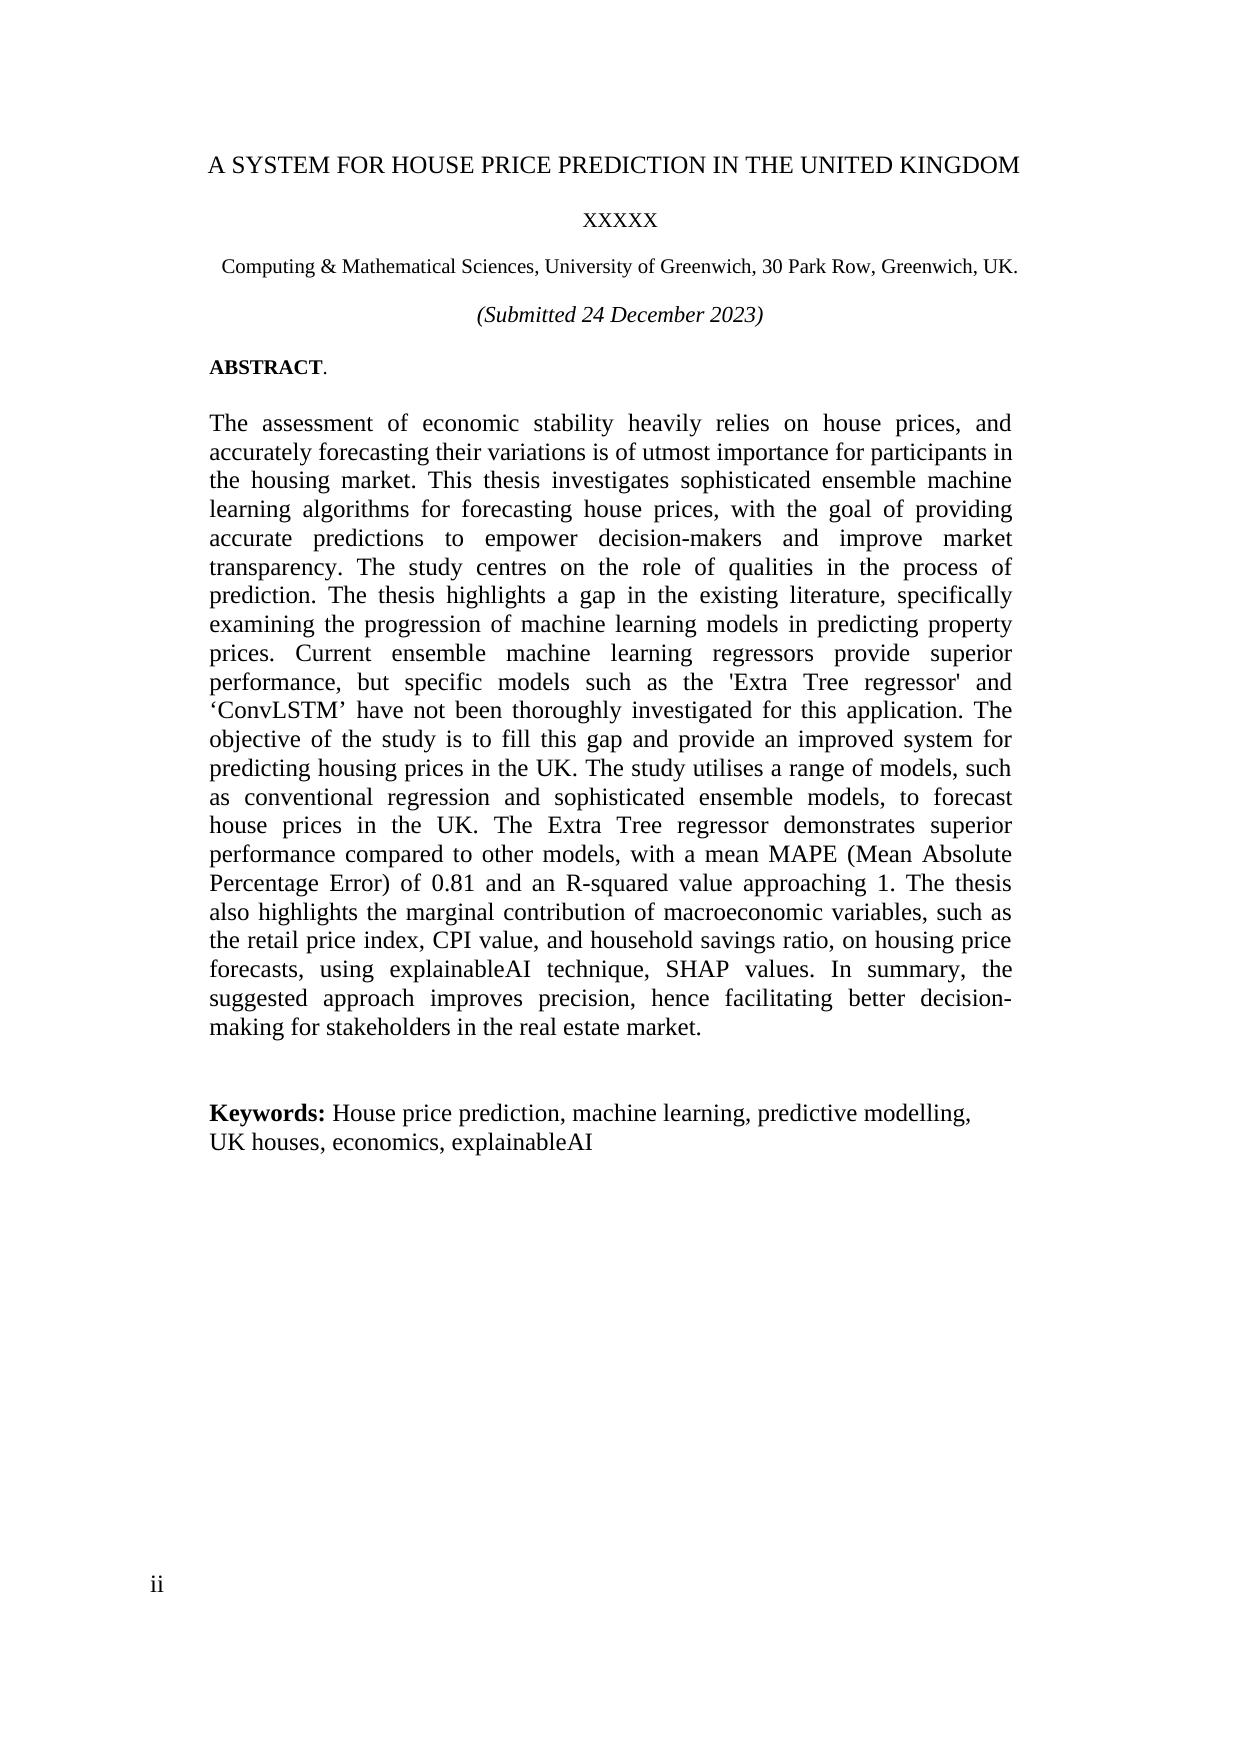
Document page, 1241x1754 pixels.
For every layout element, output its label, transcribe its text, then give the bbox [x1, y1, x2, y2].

text The assessment of economic stability heavily relies on house prices, and accurately forecasting their variations is of utmost importance for participants in the housing market. This thesis investigates sophisticated ensemble machine learning algorithms for forecasting house prices, with the goal of providing accurate predictions to empower decision-makers and improve market transparency. The study centres on the role of qualities in the process of prediction. The thesis highlights a gap in the existing literature, specifically examining the progression of machine learning models in predicting property prices. Current ensemble machine learning regressors provide superior performance, but specific models such as the 'Extra Tree regressor' and ‘ConvLSTM’ have not been thoroughly investigated for this application. The objective of the study is to fill this gap and provide an improved system for predicting housing prices in the UK. The study utilises a range of models, such as conventional regression and sophisticated ensemble models, to forecast house prices in the UK. The Extra Tree regressor demonstrates superior performance compared to other models, with a mean MAPE (Mean Absolute Percentage Error) of 0.81 and an R-squared value approaching 1. The thesis also highlights the marginal contribution of macroeconomic variables, such as the retail price index, CPI value, and household savings ratio, on housing price forecasts, using explainableAI technique, SHAP values. In summary, the suggested approach improves precision, hence facilitating better decision-making for stakeholders in the real estate market. [209, 408, 1013, 1040]
text Keywords: House price prediction, machine learning, predictive modelling, UK houses, economics, explainableAI [209, 1098, 1013, 1155]
text (Submitted 24 December 2023) [150, 301, 1090, 327]
text A SYSTEM FOR HOUSE PRICE PREDICTION IN THE UNITED KINGDOM [150, 150, 1090, 207]
text XXXXX [150, 207, 1090, 232]
text ABSTRACT. [209, 350, 1013, 379]
text Computing & Mathematical Sciences, University of Greenwich, 30 Park Row, Greenwich, UK. [150, 254, 1090, 278]
